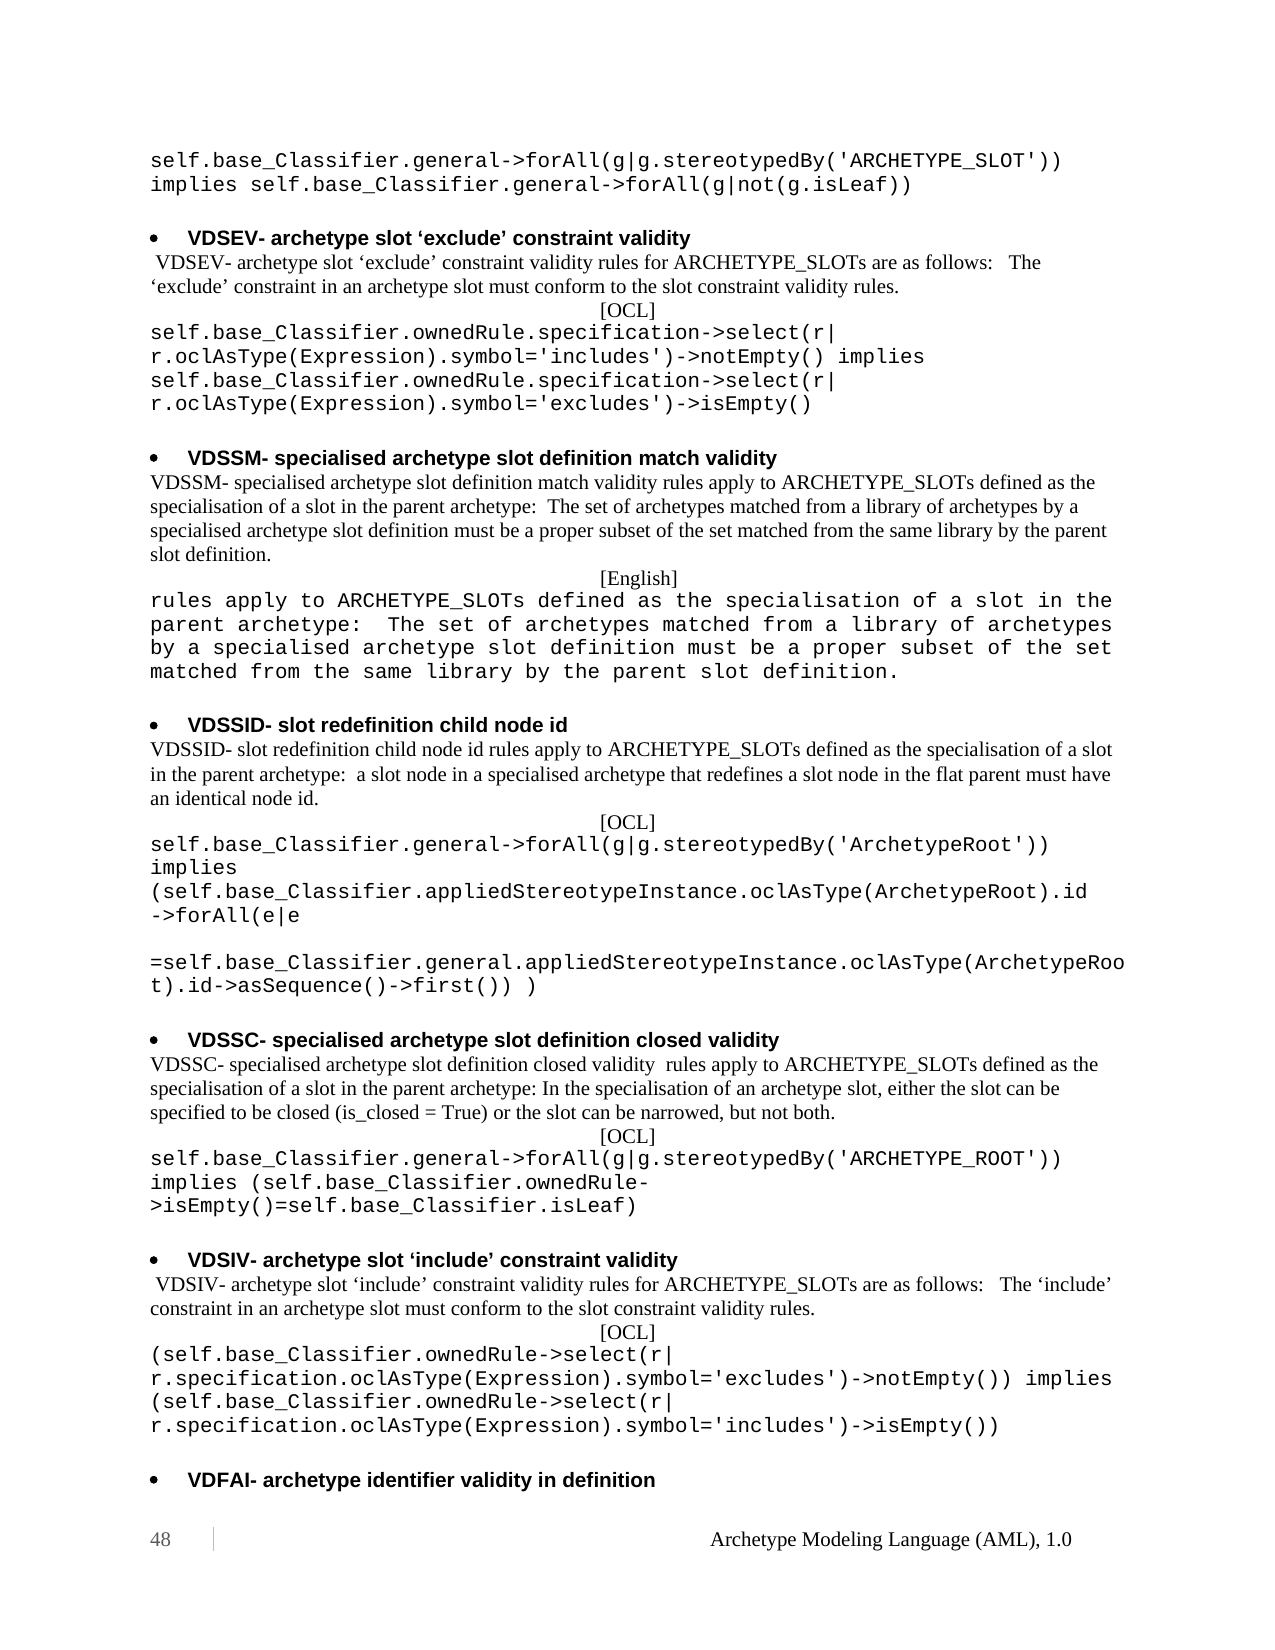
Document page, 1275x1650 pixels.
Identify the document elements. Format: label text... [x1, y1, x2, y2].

text (self.base_Classifier.ownedRule->select(r|r.specification.oclAsType(Expression).symbol='excludes')->notEmpty()) implies (self.base_Classifier.ownedRule->select(r|r.specification.oclAsType(Expression).symbol='includes')->isEmpty()) [150, 1344, 1125, 1439]
list VDSSC- specialised archetype slot definition closed validity [150, 1028, 1125, 1052]
text rules apply to ARCHETYPE_SLOTs defined as the specialisation of a slot in the parent archetype: The set of archetypes matched from a library of archetypes by a specialised archetype slot definition must be a proper subset of the set matched from the same library by the parent slot definition. [150, 590, 1125, 684]
text [OCL] [525, 1124, 1125, 1148]
text self.base_Classifier.general->forAll(g|g.stereotypedBy('ArchetypeRoot')) implies (self.base_Classifier.appliedStereotypeInstance.oclAsType(ArchetypeRoot).id ->forAll(e|e =self.base_Classifier.general.appliedStereotypeInstance.oclAsType(ArchetypeRoot).id->asSequence()->first()) ) [150, 834, 1125, 999]
text [English] [525, 566, 1125, 590]
text self.base_Classifier.general->forAll(g|g.stereotypedBy('ARCHETYPE_ROOT')) implies (self.base_Classifier.ownedRule->isEmpty()=self.base_Classifier.isLeaf) [150, 1148, 1125, 1219]
text VDSSC- specialised archetype slot definition closed validity rules apply to ARCHETYPE_SLOTs defined as the specialisation of a slot in the parent archetype: In the specialisation of an archetype slot, either the slot can be specified to be closed (is_closed = True) or the slot can be narrowed, but not both. [150, 1052, 1125, 1124]
list VDFAI- archetype identifier validity in definition [150, 1467, 1125, 1492]
text [OCL] [525, 1320, 1125, 1344]
text self.base_Classifier.ownedRule.specification->select(r|r.oclAsType(Expression).symbol='includes')->notEmpty() implies self.base_Classifier.ownedRule.specification->select(r|r.oclAsType(Expression).symbol='excludes')->isEmpty() [150, 322, 1125, 417]
list VDSSM- specialised archetype slot definition match validity [150, 446, 1125, 470]
text [OCL] [525, 298, 1125, 322]
text VDSSID- slot redefinition child node id rules apply to ARCHETYPE_SLOTs defined as the specialisation of a slot in the parent archetype: a slot node in a specialised archetype that redefines a slot node in the flat parent must have an identical node id. [150, 737, 1125, 809]
list VDSSID- slot redefinition child node id [150, 713, 1125, 737]
text VDSEV- archetype slot ‘exclude’ constraint validity rules for ARCHETYPE_SLOTs are as follows: The ‘exclude’ constraint in an archetype slot must conform to the slot constraint validity rules. [150, 250, 1125, 298]
text self.base_Classifier.general->forAll(g|g.stereotypedBy('ARCHETYPE_SLOT')) implies self.base_Classifier.general->forAll(g|not(g.isLeaf)) [150, 150, 1125, 197]
text [OCL] [525, 809, 1125, 834]
text VDSIV- archetype slot ‘include’ constraint validity rules for ARCHETYPE_SLOTs are as follows: The ‘include’ constraint in an archetype slot must conform to the slot constraint validity rules. [150, 1272, 1125, 1320]
list VDSEV- archetype slot ‘exclude’ constraint validity [150, 226, 1125, 250]
list VDSIV- archetype slot ‘include’ constraint validity [150, 1248, 1125, 1272]
text VDSSM- specialised archetype slot definition match validity rules apply to ARCHETYPE_SLOTs defined as the specialisation of a slot in the parent archetype: The set of archetypes matched from a library of archetypes by a specialised archetype slot definition must be a proper subset of the set matched from the same library by the parent slot definition. [150, 470, 1125, 566]
